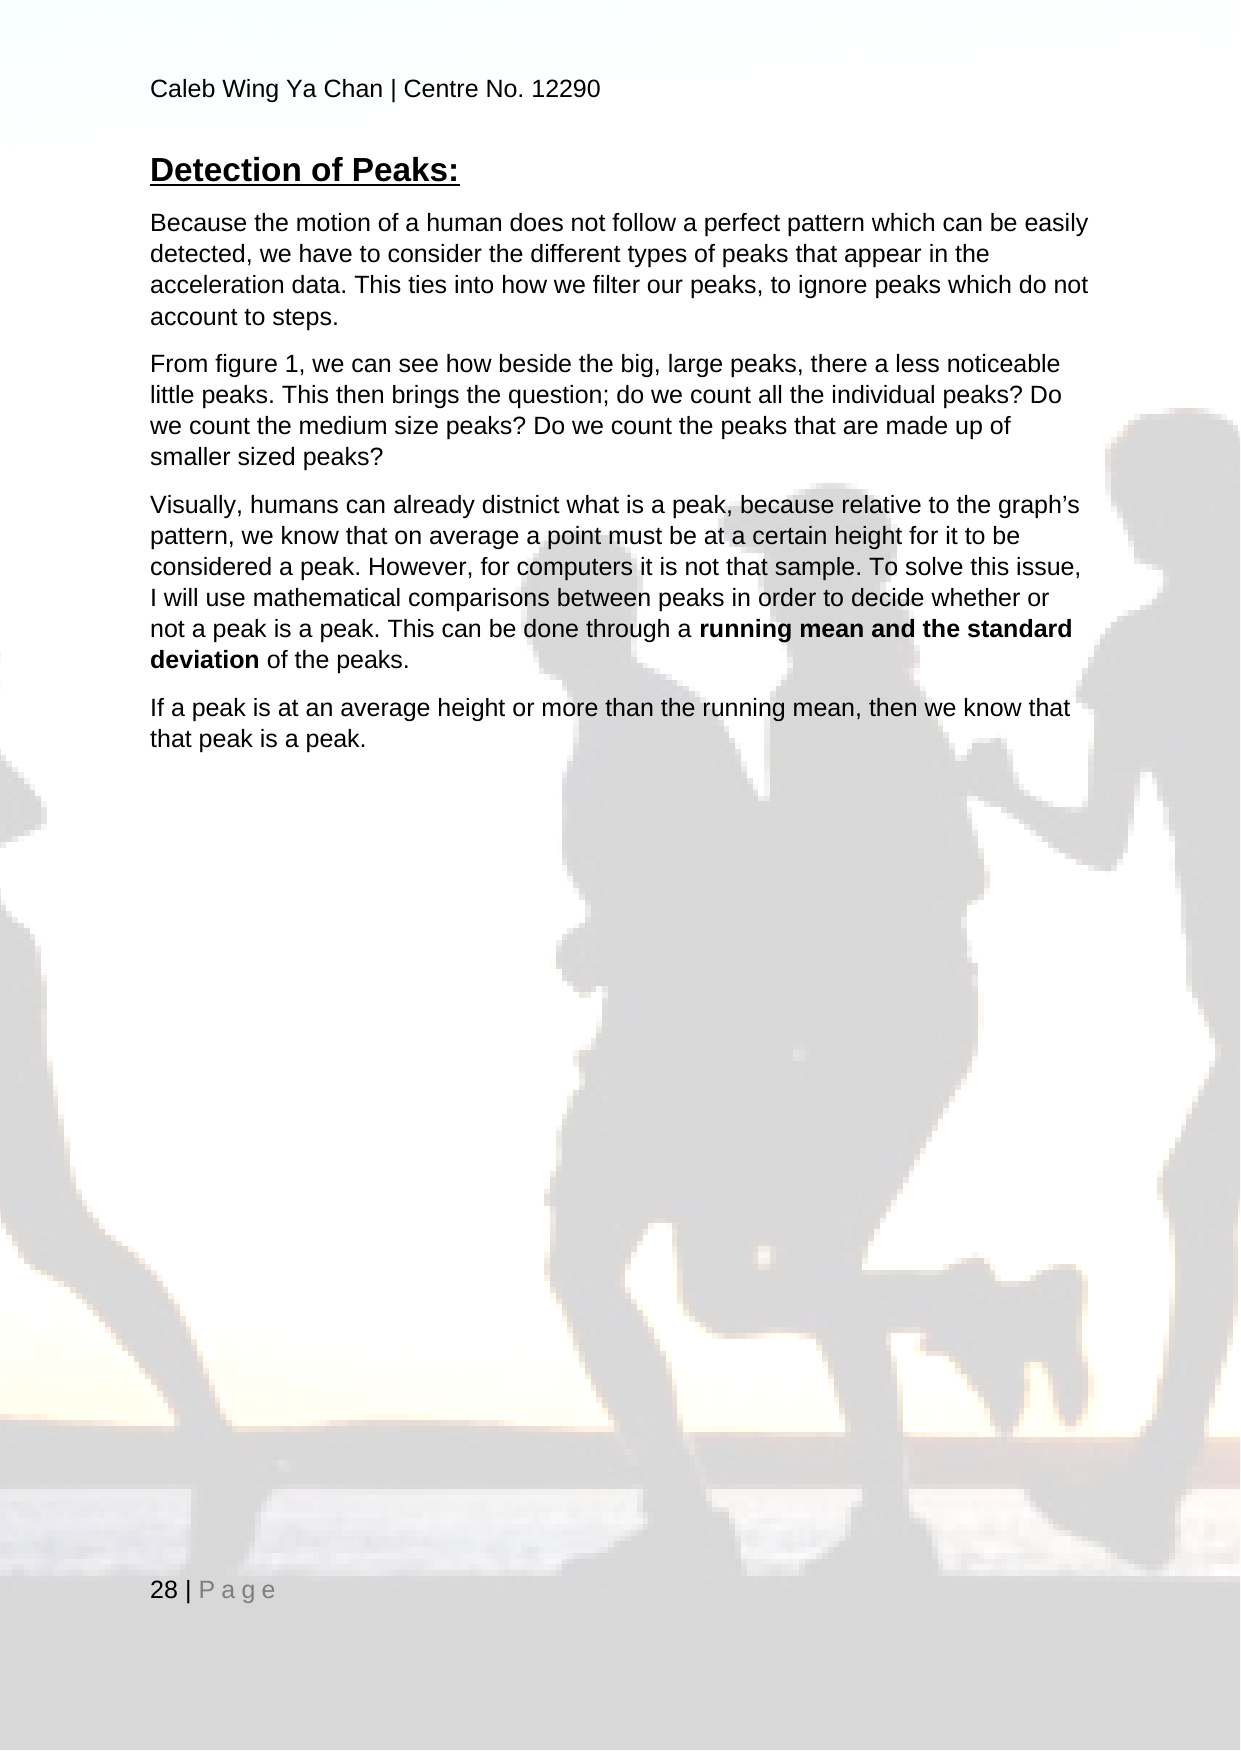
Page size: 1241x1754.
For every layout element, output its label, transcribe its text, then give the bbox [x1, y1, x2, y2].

text From figure 1, we can see how beside the big, large peaks, there a less noticeable little peaks. This then brings the question; do we count all the individual peaks? Do we count the medium size peaks? Do we count the peaks that are made up of smaller sized peaks? [150, 349, 1090, 471]
text If a peak is at an average height or more than the running mean, then we know that that peak is a peak. [150, 693, 1090, 753]
text Detection of Peaks: [150, 150, 1090, 189]
text Because the motion of a human does not follow a perfect pattern which can be easily detected, we have to consider the different types of peaks that appear in the acceleration data. This ties into how we filter our peaks, to ignore peaks which do not account to steps. [150, 208, 1090, 330]
text Visually, humans can already distnict what is a peak, because relative to the graph’s pattern, we know that on average a point must be at a certain height for it to be considered a peak. However, for computers it is not that sample. To solve this issue, I will use mathematical comparisons between peaks in order to decide whether or not a peak is a peak. This can be done through a running mean and the standard deviation of the peaks. [150, 490, 1090, 674]
